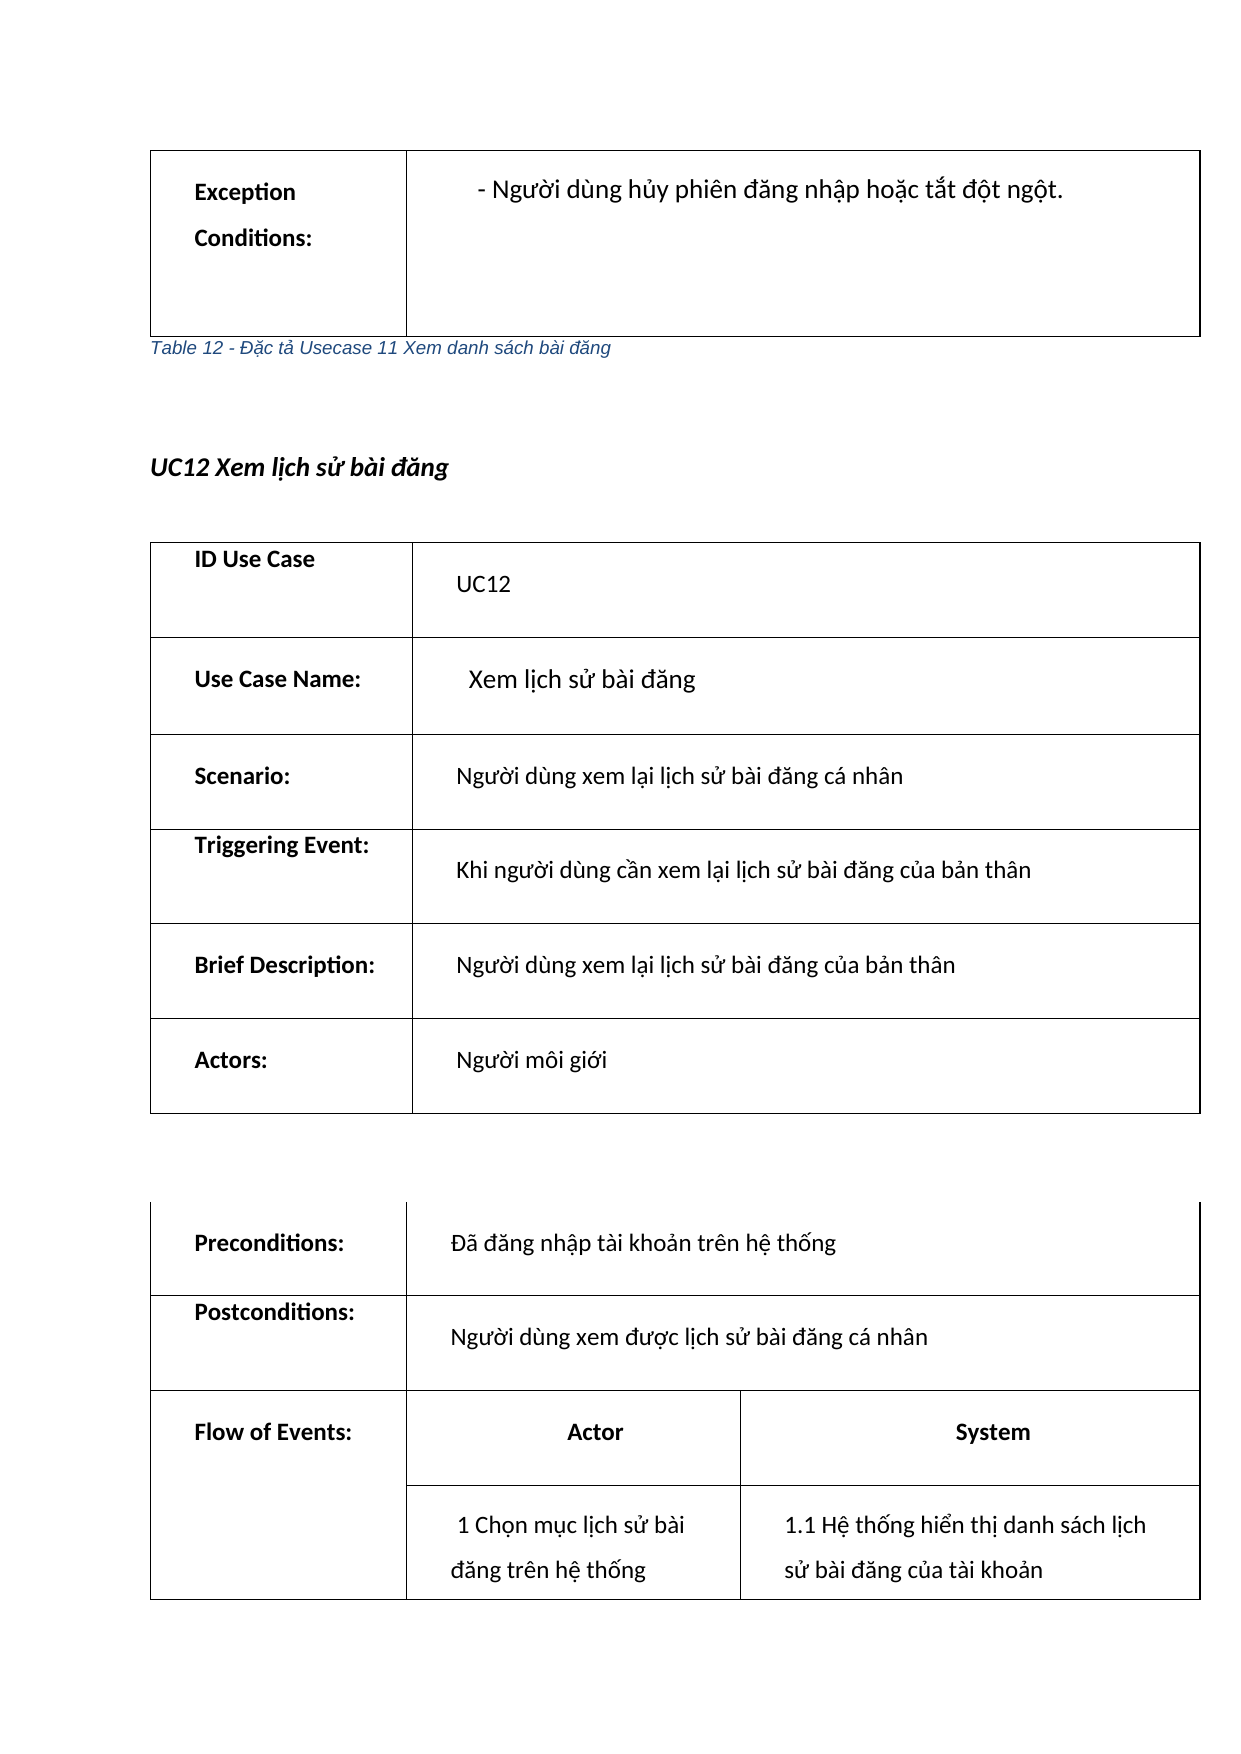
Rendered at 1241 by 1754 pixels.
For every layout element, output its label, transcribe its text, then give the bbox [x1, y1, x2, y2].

table_header UC12 [413, 543, 1199, 637]
table_cell Scenario: [151, 735, 412, 828]
table_cell Flow of Events: [151, 1391, 406, 1599]
table_header ID Use Case [151, 543, 412, 637]
table_header Preconditions: [151, 1202, 406, 1295]
table_cell Brief Description: [151, 924, 412, 1018]
text Table 12 - Đặc tả Usecase 11 Xem danh sách bài đăng [150, 337, 1090, 358]
table_cell Postconditions: [151, 1296, 406, 1390]
table_cell Use Case Name: [151, 638, 412, 734]
text UC12 Xem lịch sử bài đăng [150, 451, 1090, 483]
table_cell 1 Chọn mục lịch sử bài đăng trên hệ thống [407, 1486, 740, 1599]
table_cell Exception Conditions: [151, 151, 406, 336]
table_cell Khi người dùng cần xem lại lịch sử bài đăng của bản thân [413, 830, 1199, 923]
table_cell Người môi giới [413, 1019, 1199, 1113]
table_header Đã đăng nhập tài khoản trên hệ thống [407, 1202, 1199, 1295]
table_cell System [741, 1391, 1199, 1485]
table_cell Người dùng xem được lịch sử bài đăng cá nhân [407, 1296, 1199, 1390]
table_cell Người dùng xem lại lịch sử bài đăng cá nhân [413, 735, 1199, 828]
table_cell 1.1 Hệ thống hiển thị danh sách lịch sử bài đăng của tài khoản [741, 1486, 1199, 1599]
table_cell Actors: [151, 1019, 412, 1113]
table_cell Triggering Event: [151, 830, 412, 923]
table_cell - Người dùng hủy phiên đăng nhập hoặc tắt đột ngột. [407, 151, 1199, 336]
table_cell Người dùng xem lại lịch sử bài đăng của bản thân [413, 924, 1199, 1018]
table_cell Xem lịch sử bài đăng [413, 638, 1199, 734]
table_cell Actor [407, 1391, 740, 1485]
